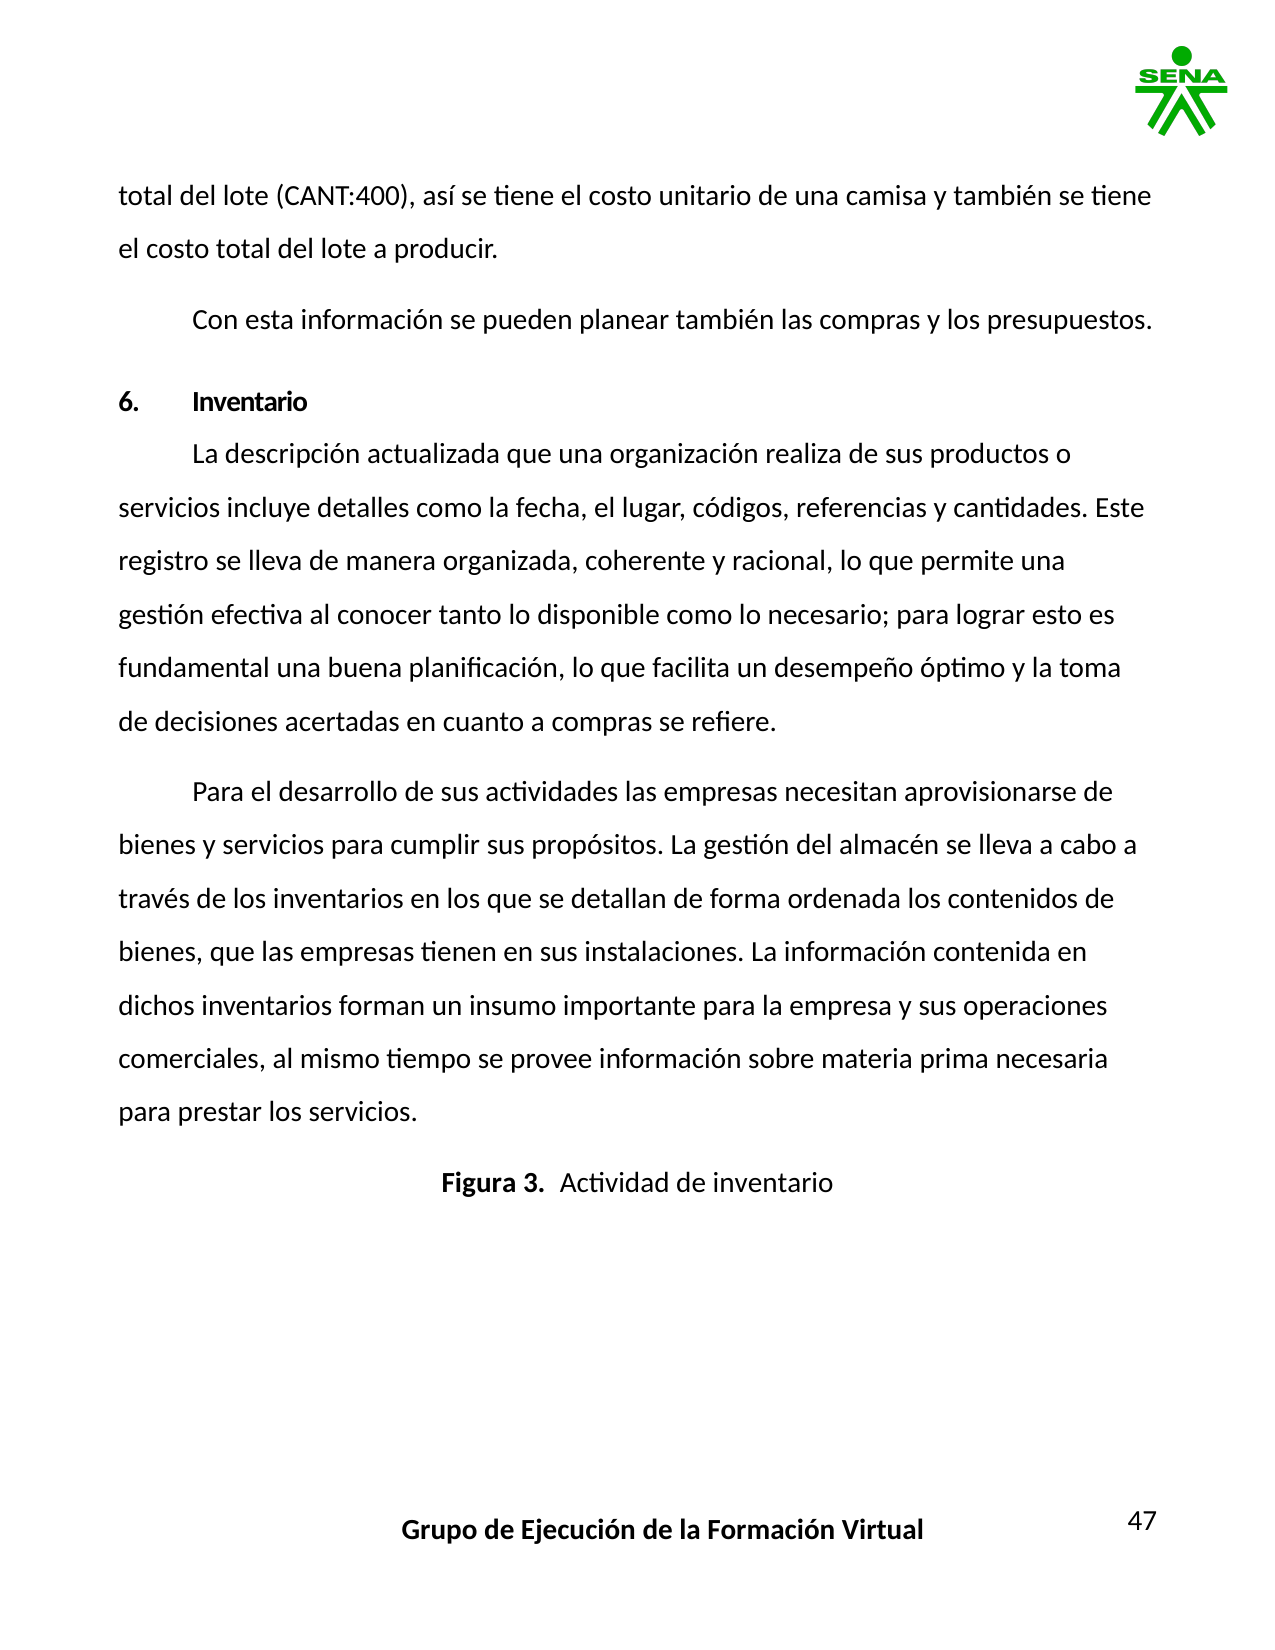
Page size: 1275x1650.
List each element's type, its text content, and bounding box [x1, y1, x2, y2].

text Actividad de inventario [118, 1164, 1157, 1199]
text Con esta información se pueden planear también las compras y los presupuestos. [118, 301, 1157, 336]
picture [1135, 46, 1228, 136]
text Para el desarrollo de sus actividades las empresas necesitan aprovisionarse de bienes y servicios para cumplir sus propósitos. La gestión del almacén se lleva a cabo a través de los inventarios en los que se detallan de forma ordenada los contenidos de bienes, que las empresas tienen en sus instalaciones. La información contenida en dichos inventarios forman un insumo importante para la empresa y sus operaciones comerciales, al mismo tiempo se provee información sobre materia prima necesaria para prestar los servicios. [118, 773, 1157, 1129]
subtitle Inventario [118, 383, 1157, 419]
text La descripción actualizada que una organización realiza de sus productos o servicios incluye detalles como la fecha, el lugar, códigos, referencias y cantidades. Este registro se lleva de manera organizada, coherente y racional, lo que permite una gestión efectiva al conocer tanto lo disponible como lo necesario; para lograr esto es fundamental una buena planificación, lo que facilita un desempeño óptimo y la toma de decisiones acertadas en cuanto a compras se refiere. [118, 436, 1157, 738]
